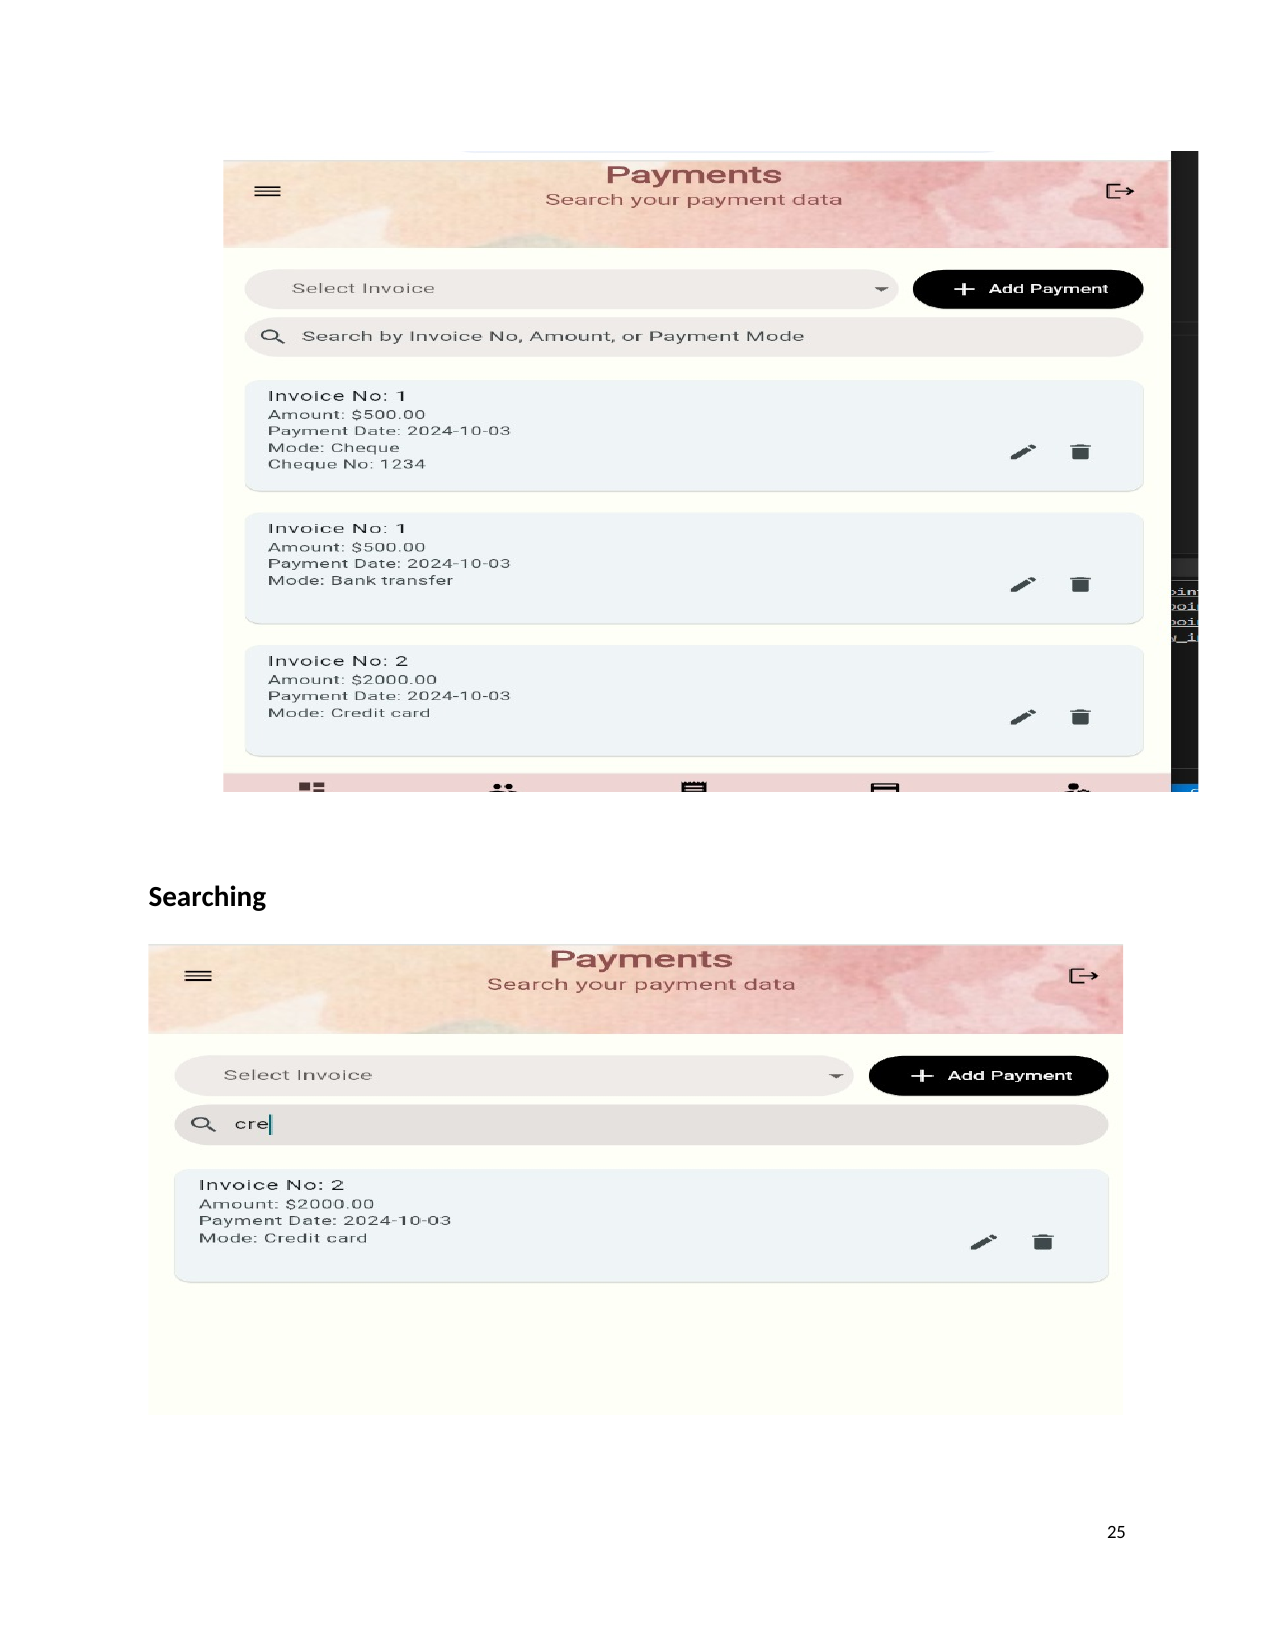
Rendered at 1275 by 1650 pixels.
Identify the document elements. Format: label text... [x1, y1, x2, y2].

text Searching [148, 878, 1154, 914]
picture [223, 151, 1199, 792]
picture [148, 940, 1124, 1415]
